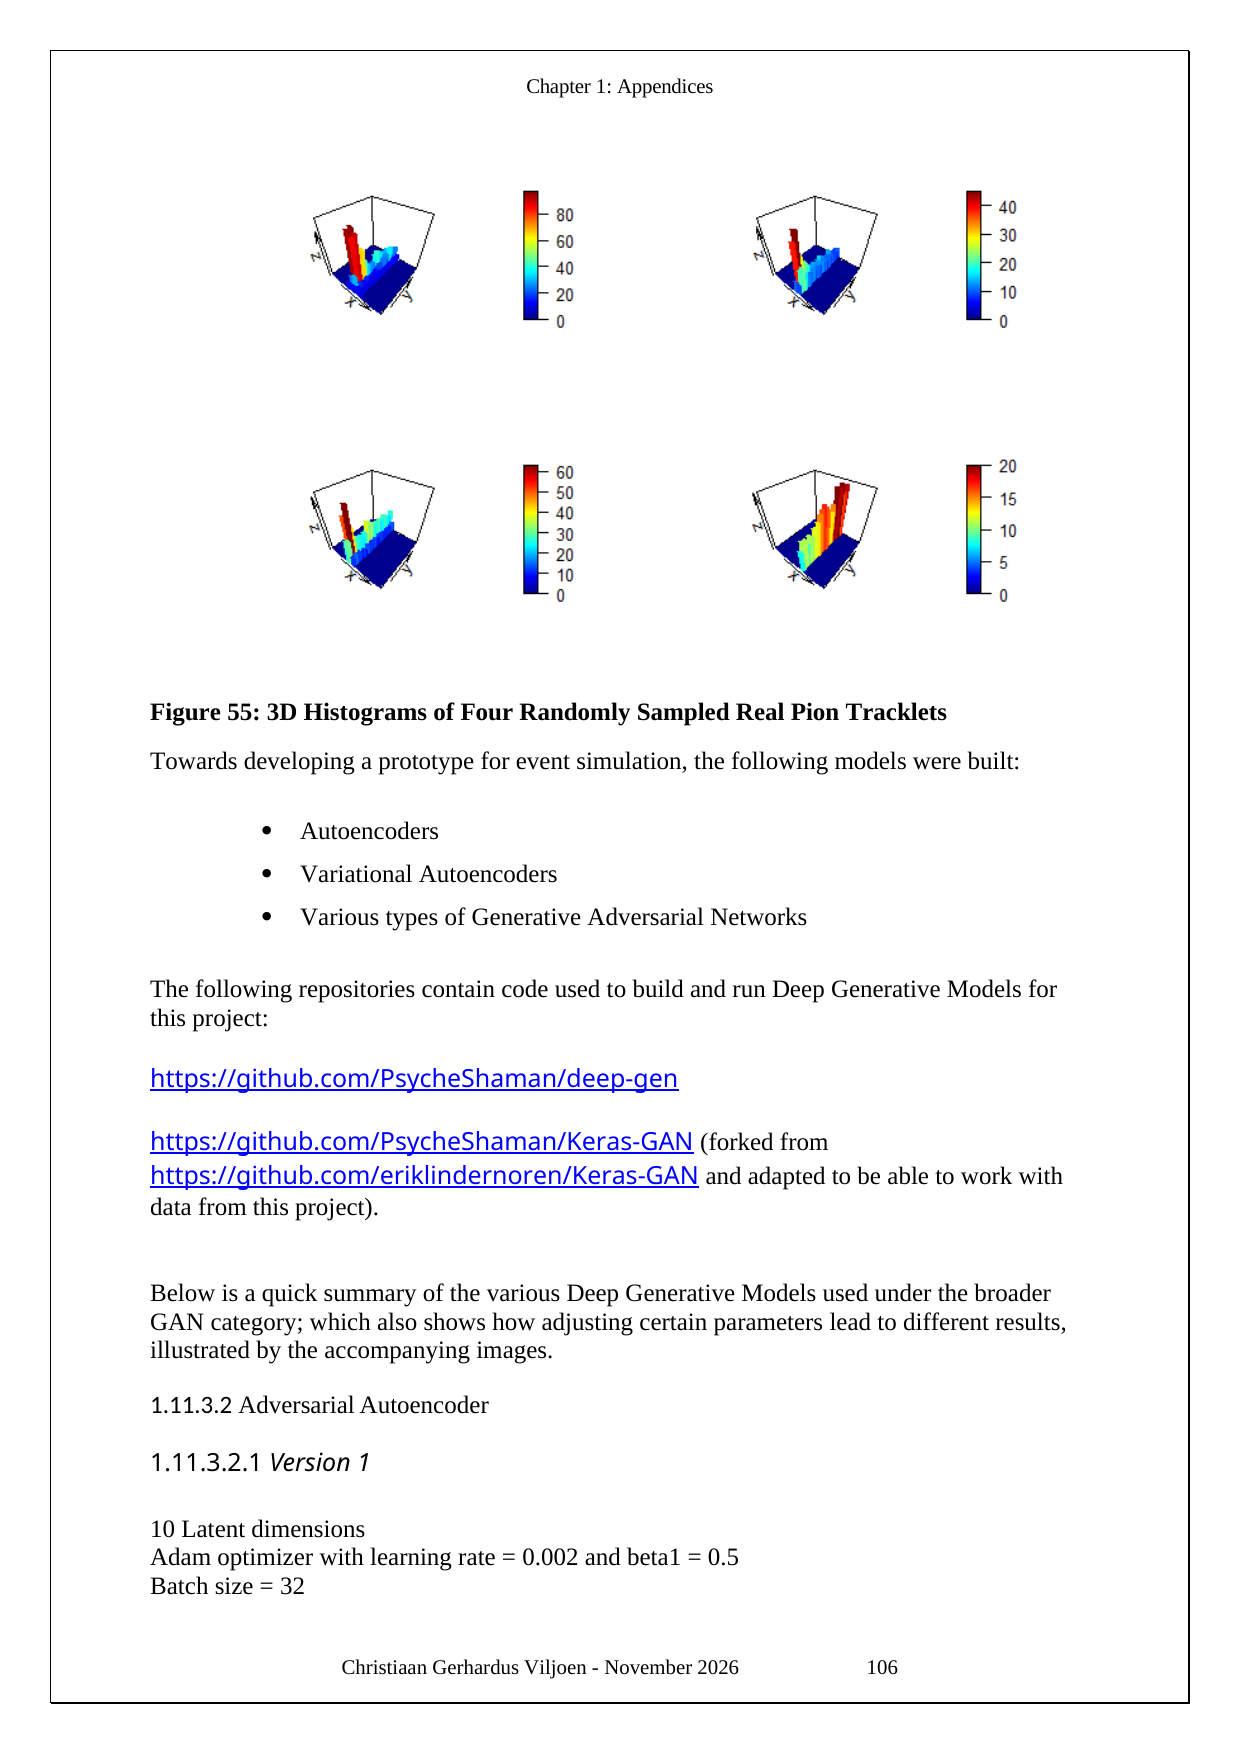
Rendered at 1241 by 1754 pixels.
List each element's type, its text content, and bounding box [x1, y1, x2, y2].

text Figure : 3D Histograms of Four Randomly Sampled Real Pion Tracklets [150, 697, 1089, 725]
text 10 Latent dimensions [150, 1514, 1089, 1542]
text Towards developing a prototype for event simulation, the following models were built: [150, 746, 1089, 775]
text Batch size = 32 [150, 1571, 1089, 1600]
subtitle Adversarial Autoencoder [150, 1389, 1089, 1419]
text The following repositories contain code used to build and run Deep Generative Models for this project: [150, 974, 1089, 1032]
list Variational Autoencoders [262, 859, 1089, 888]
list Autoencoders [262, 816, 1089, 845]
subtitle Version 1 [150, 1444, 1089, 1479]
text Adam optimizer with learning rate = 0.002 and beta1 = 0.5 [150, 1542, 1089, 1571]
text https://github.com/PsycheShaman/deep-gen [150, 1061, 1089, 1095]
text https://github.com/PsycheShaman/Keras-GAN (forked from https://github.com/eriklindernoren/Keras-GAN and adapted to be able to work with data from this project). [150, 1123, 1089, 1220]
text Below is a quick summary of the various Deep Generative Models used under the broader GAN category; which also shows how adjusting certain parameters lead to different results, illustrated by the accompanying images. [150, 1278, 1089, 1364]
list Various types of Generative Adversarial Networks [262, 902, 1089, 931]
picture [150, 150, 1036, 697]
